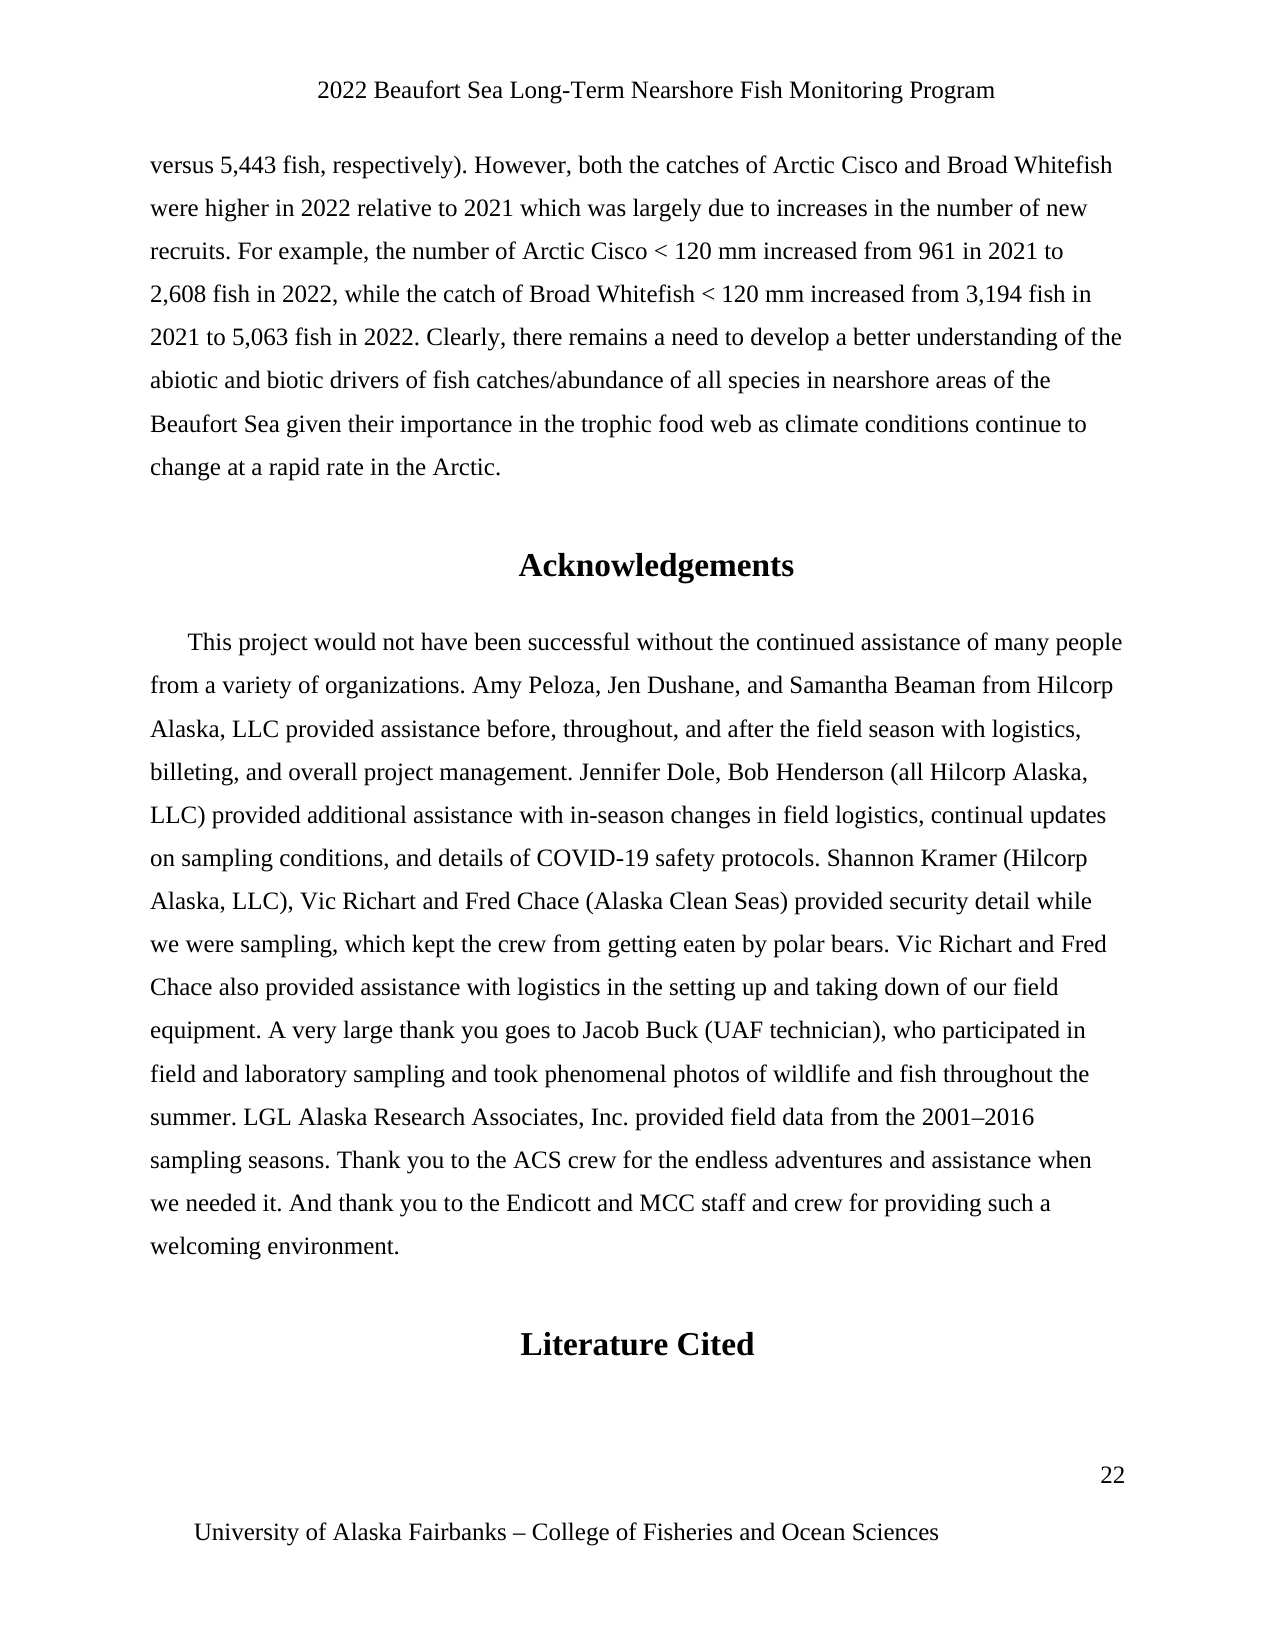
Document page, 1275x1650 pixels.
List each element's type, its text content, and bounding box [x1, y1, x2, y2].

subtitle Literature Cited [150, 1324, 1125, 1363]
subtitle Acknowledgements [150, 545, 1125, 583]
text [150, 150, 1125, 481]
text This project would not have been successful without the continued assistance of many people from a variety of organizations. Amy Peloza, Jen Dushane, and Samantha Beaman from Hilcorp Alaska, LLC provided assistance before, throughout, and after the field season with logistics, billeting, and overall project management. Jennifer Dole, Bob Henderson (all Hilcorp Alaska, LLC) provided additional assistance with in-season changes in field logistics, continual updates on sampling conditions, and details of COVID-19 safety protocols. Shannon Kramer (Hilcorp Alaska, LLC), Vic Richart and Fred Chace (Alaska Clean Seas) provided security detail while we were sampling, which kept the crew from getting eaten by polar bears. Vic Richart and Fred Chace also provided assistance with logistics in the setting up and taking down of our field equipment. A very large thank you goes to Jacob Buck (UAF technician), who participated in field and laboratory sampling and took phenomenal photos of wildlife and fish throughout the summer. LGL Alaska Research Associates, Inc. provided field data from the 2001–2016 sampling seasons. Thank you to the ACS crew for the endless adventures and assistance when we needed it. And thank you to the Endicott and MCC staff and crew for providing such a welcoming environment. [150, 627, 1125, 1260]
